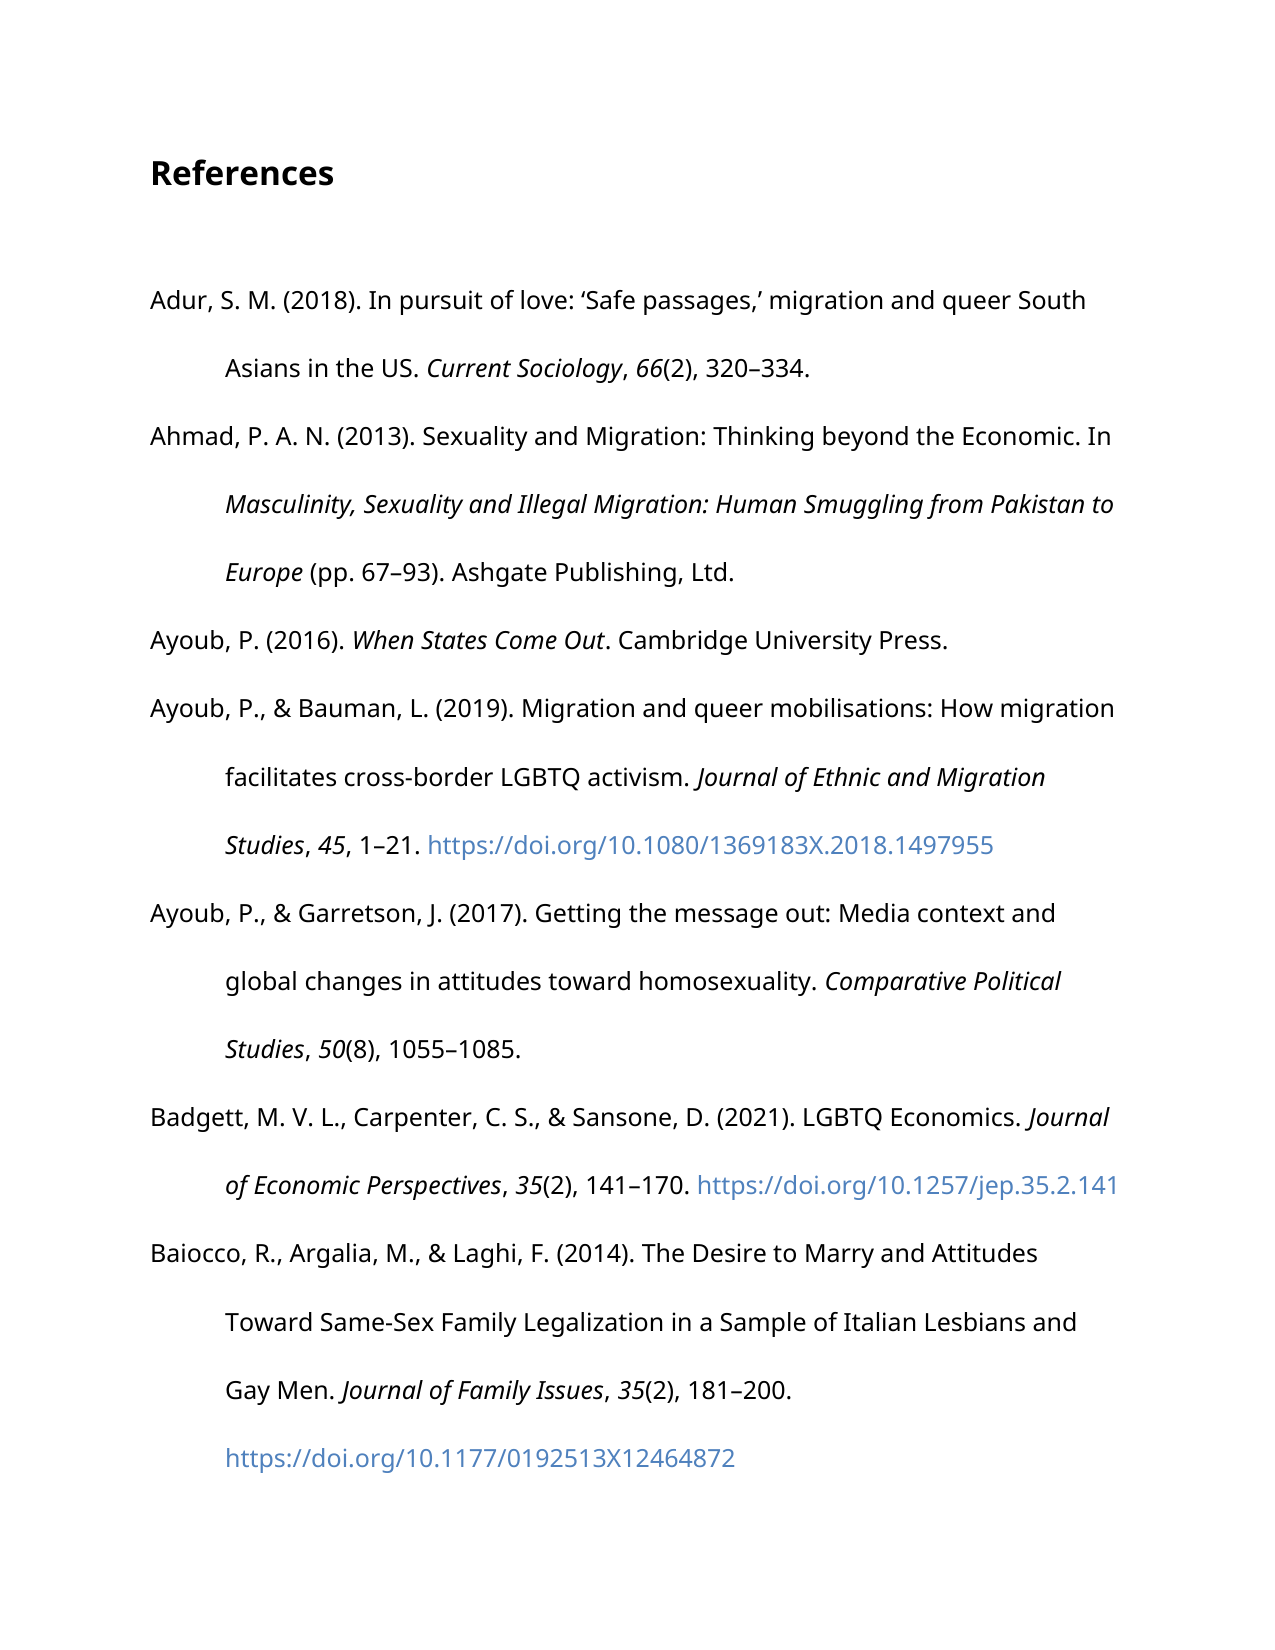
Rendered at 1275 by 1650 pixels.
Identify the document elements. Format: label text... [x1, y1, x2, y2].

text Adur, S. M. (2018). In pursuit of love: ‘Safe passages,’ migration and queer South Asians in the US. Current Sociology, 66(2), 320–334. [150, 282, 1125, 384]
text Ahmad, P. A. N. (2013). Sexuality and Migration: Thinking beyond the Economic. In Masculinity, Sexuality and Illegal Migration: Human Smuggling from Pakistan to Europe (pp. 67–93). Ashgate Publishing, Ltd. [150, 418, 1125, 589]
text Ayoub, P., & Garretson, J. (2017). Getting the message out: Media context and global changes in attitudes toward homosexuality. Comparative Political Studies, 50(8), 1055–1085. [150, 895, 1125, 1066]
text Baiocco, R., Argalia, M., & Laghi, F. (2014). The Desire to Marry and Attitudes Toward Same-Sex Family Legalization in a Sample of Italian Lesbians and Gay Men. Journal of Family Issues, 35(2), 181–200. https://doi.org/10.1177/0192513X12464872 [150, 1236, 1125, 1474]
subtitle References [150, 150, 1125, 195]
text Ayoub, P., & Bauman, L. (2019). Migration and queer mobilisations: How migration facilitates cross-border LGBTQ activism. Journal of Ethnic and Migration Studies, 45, 1–21. https://doi.org/10.1080/1369183X.2018.1497955 [150, 691, 1125, 861]
text Badgett, M. V. L., Carpenter, C. S., & Sansone, D. (2021). LGBTQ Economics. Journal of Economic Perspectives, 35(2), 141–170. https://doi.org/10.1257/jep.35.2.141 [150, 1100, 1125, 1202]
text Ayoub, P. (2016). When States Come Out. Cambridge University Press. [150, 623, 1125, 657]
